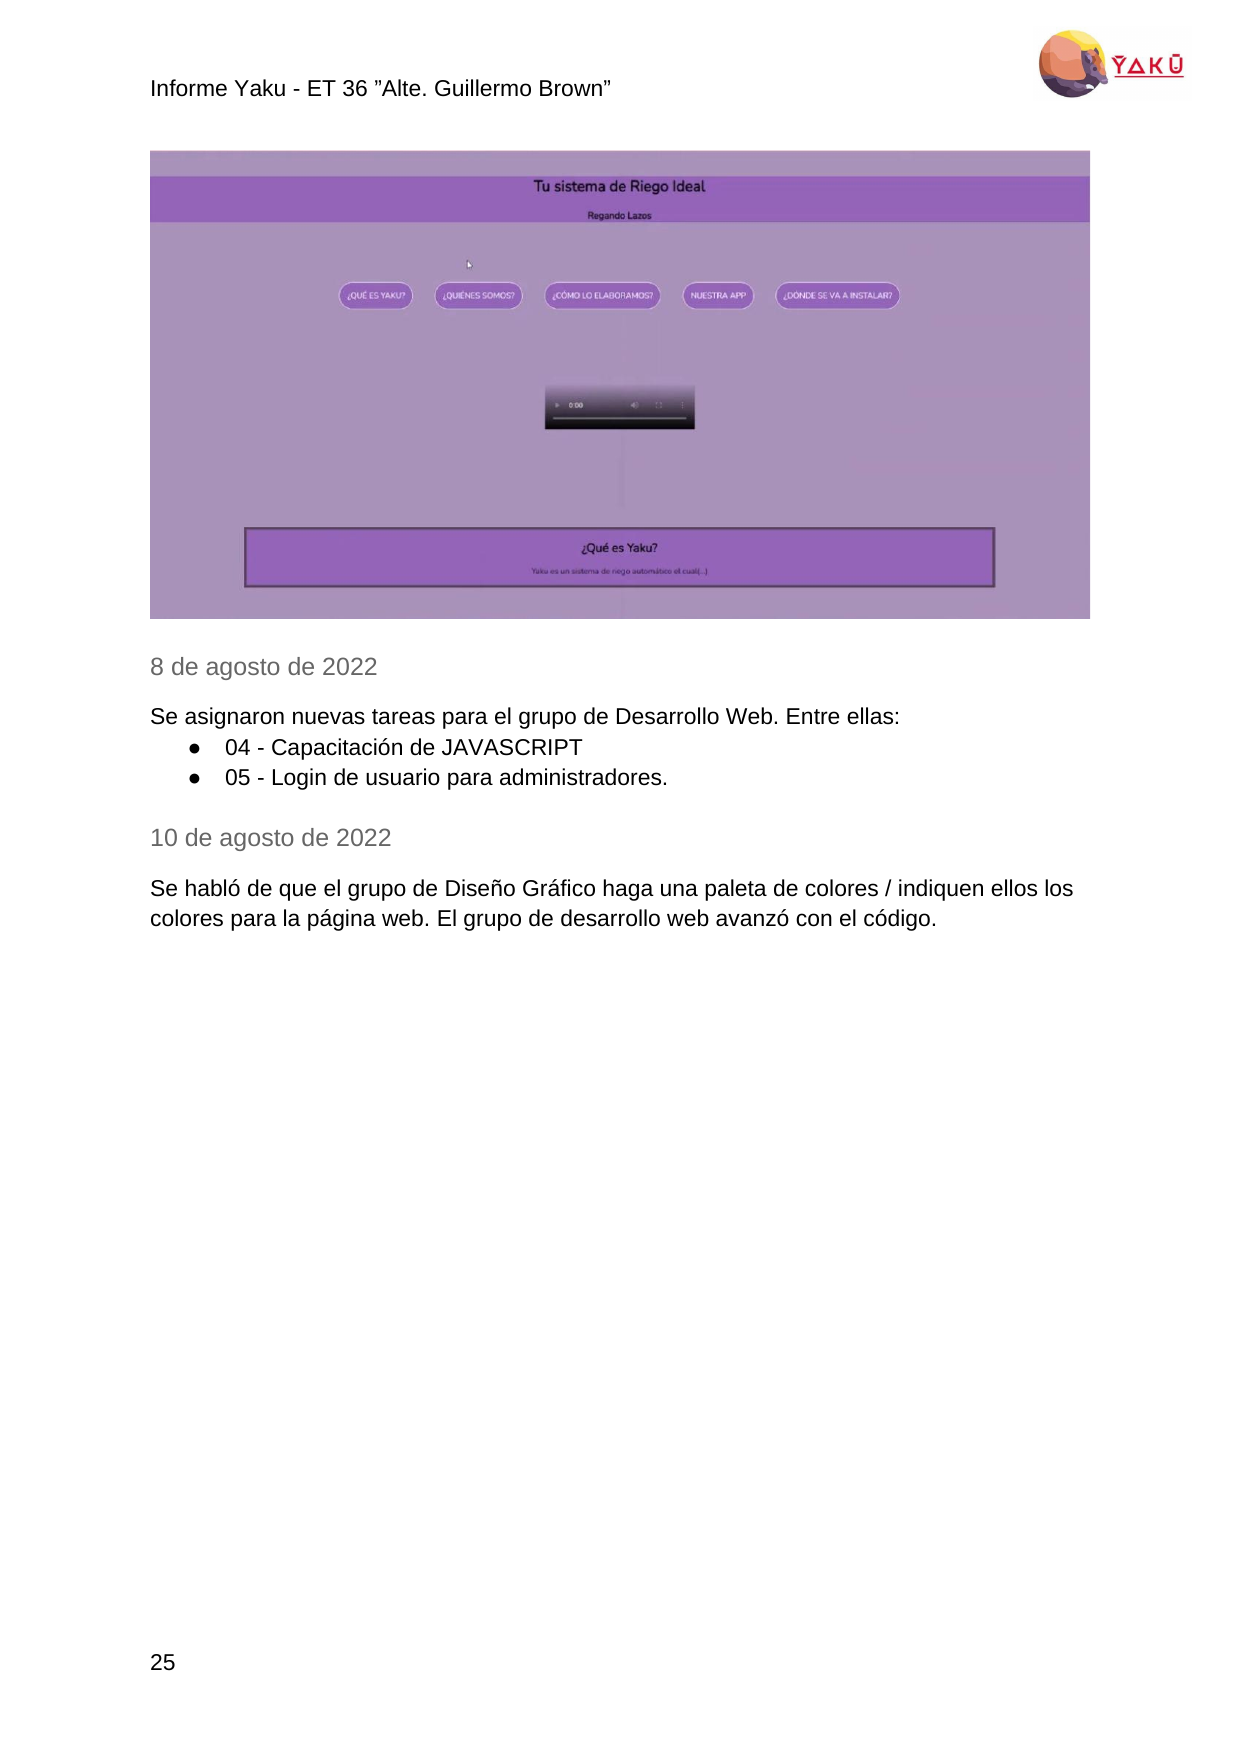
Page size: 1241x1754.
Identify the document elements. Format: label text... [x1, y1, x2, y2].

picture [150, 150, 1091, 619]
picture [1032, 26, 1192, 101]
text Se habló de que el grupo de Diseño Gráfico haga una paleta de colores / indiquen ellos los colores para la página web. El grupo de desarrollo web avanzó con el código. [150, 874, 1090, 931]
list 04 - Capacitación de JAVASCRIPT [187, 733, 1090, 760]
subtitle 10 de agosto de 2022 [150, 823, 1090, 852]
subtitle 8 de agosto de 2022 [150, 652, 1090, 681]
text Se asignaron nuevas tareas para el grupo de Desarrollo Web. Entre ellas: [150, 703, 1090, 729]
list 05 - Login de usuario para administradores. [187, 764, 1090, 790]
